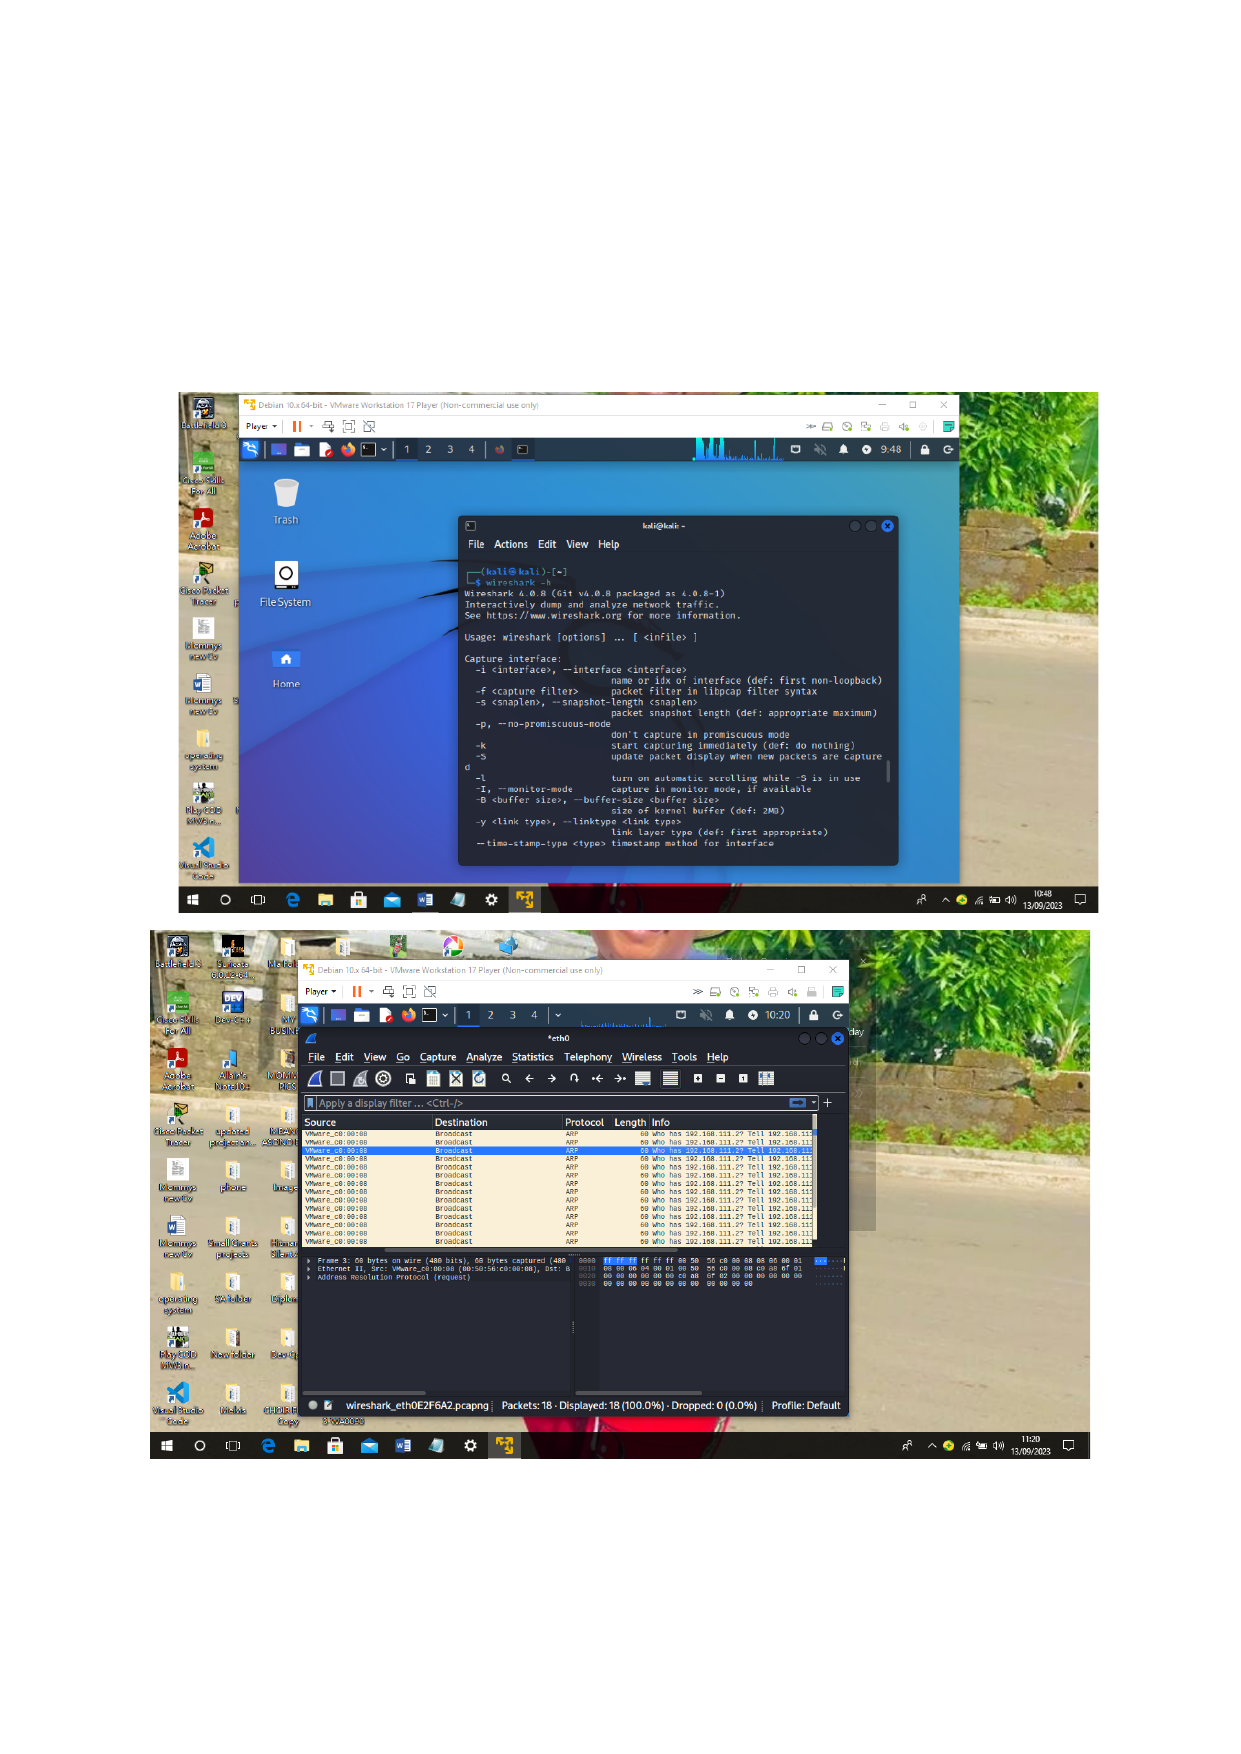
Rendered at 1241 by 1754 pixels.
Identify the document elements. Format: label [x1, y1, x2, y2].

picture [176, 392, 1099, 912]
picture [150, 930, 1091, 1459]
